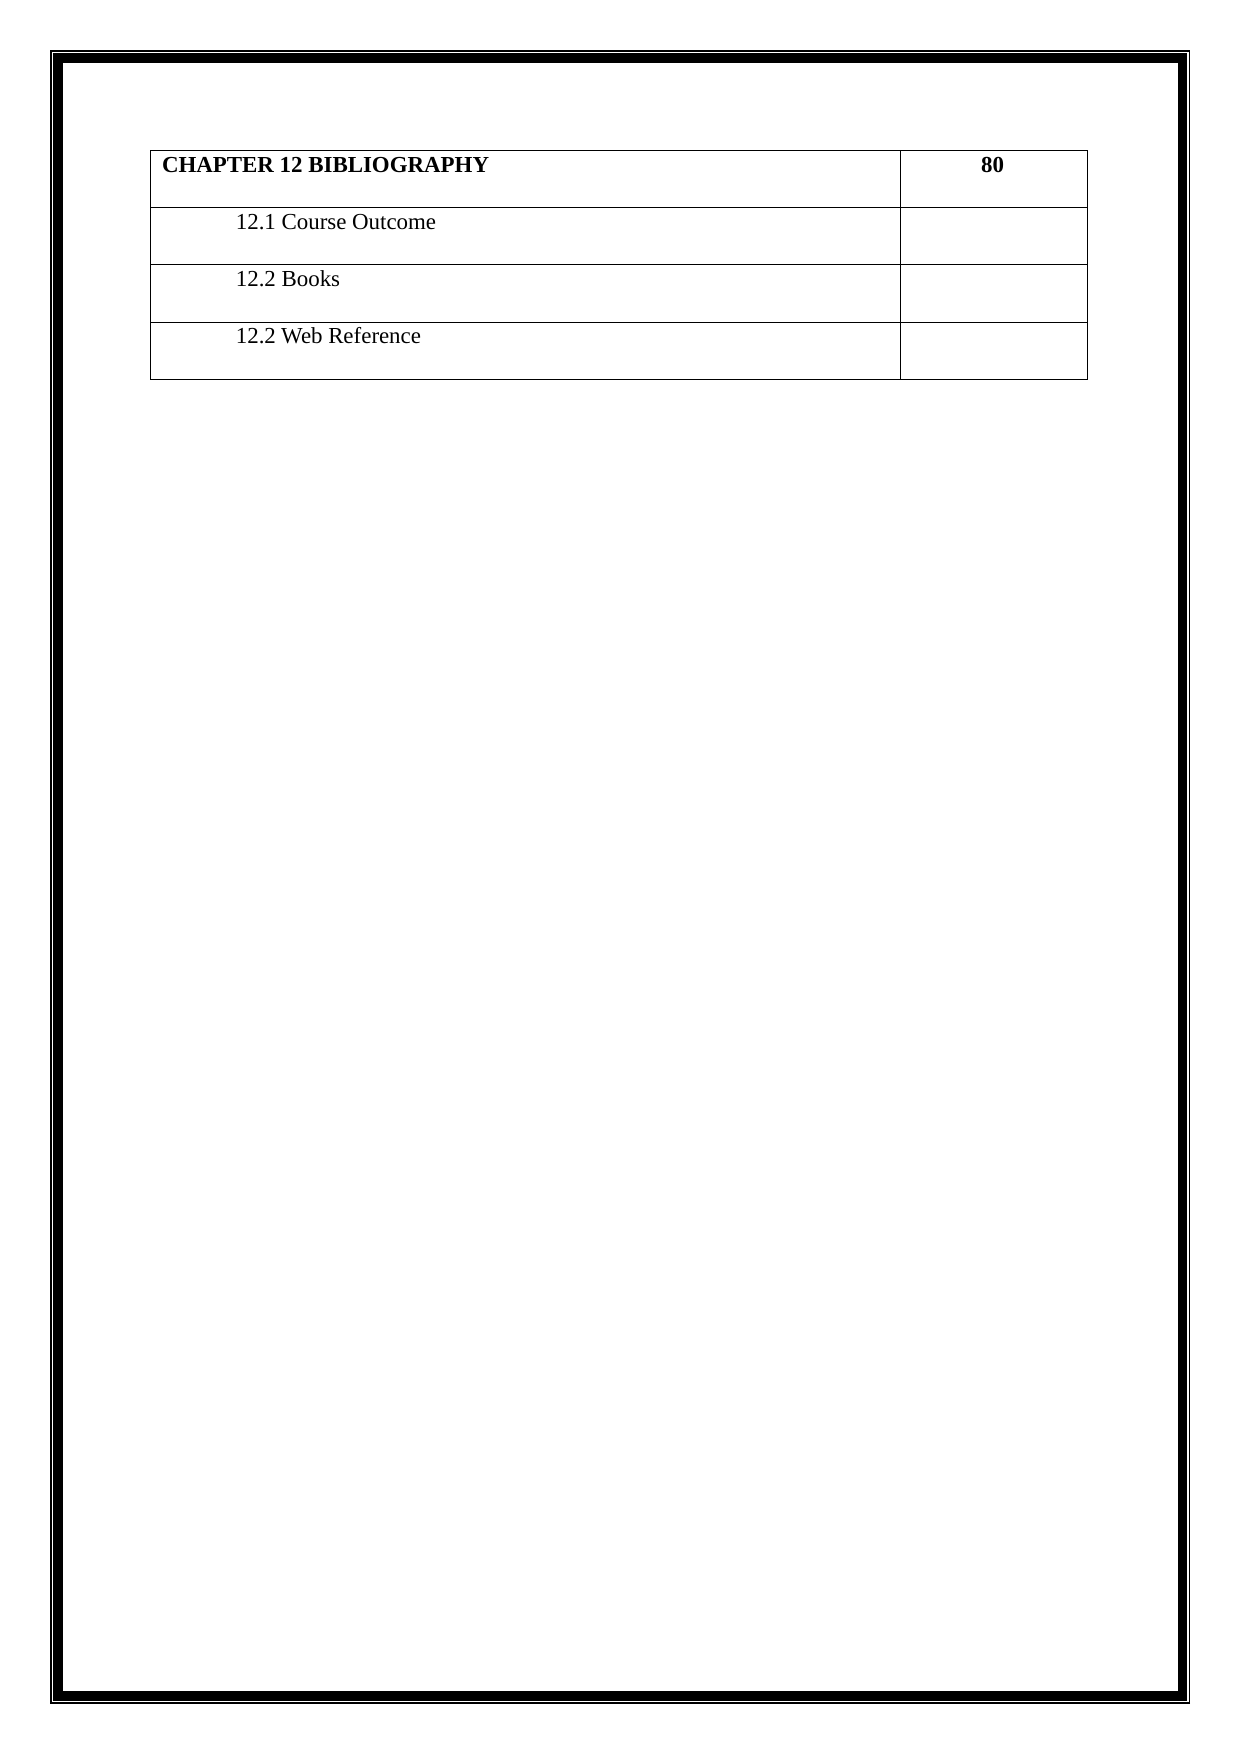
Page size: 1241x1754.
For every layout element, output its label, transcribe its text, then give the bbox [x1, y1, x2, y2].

table_cell 80 [901, 151, 1087, 207]
table_cell [901, 323, 1087, 379]
table_cell 12.1 Course Outcome [151, 208, 900, 264]
table_cell [901, 265, 1087, 322]
table_cell CHAPTER 12 BIBLIOGRAPHY [151, 151, 900, 207]
table_cell 12.2 Books [151, 265, 900, 322]
table_cell 12.2 Web Reference [151, 323, 900, 379]
table_cell [901, 208, 1087, 264]
